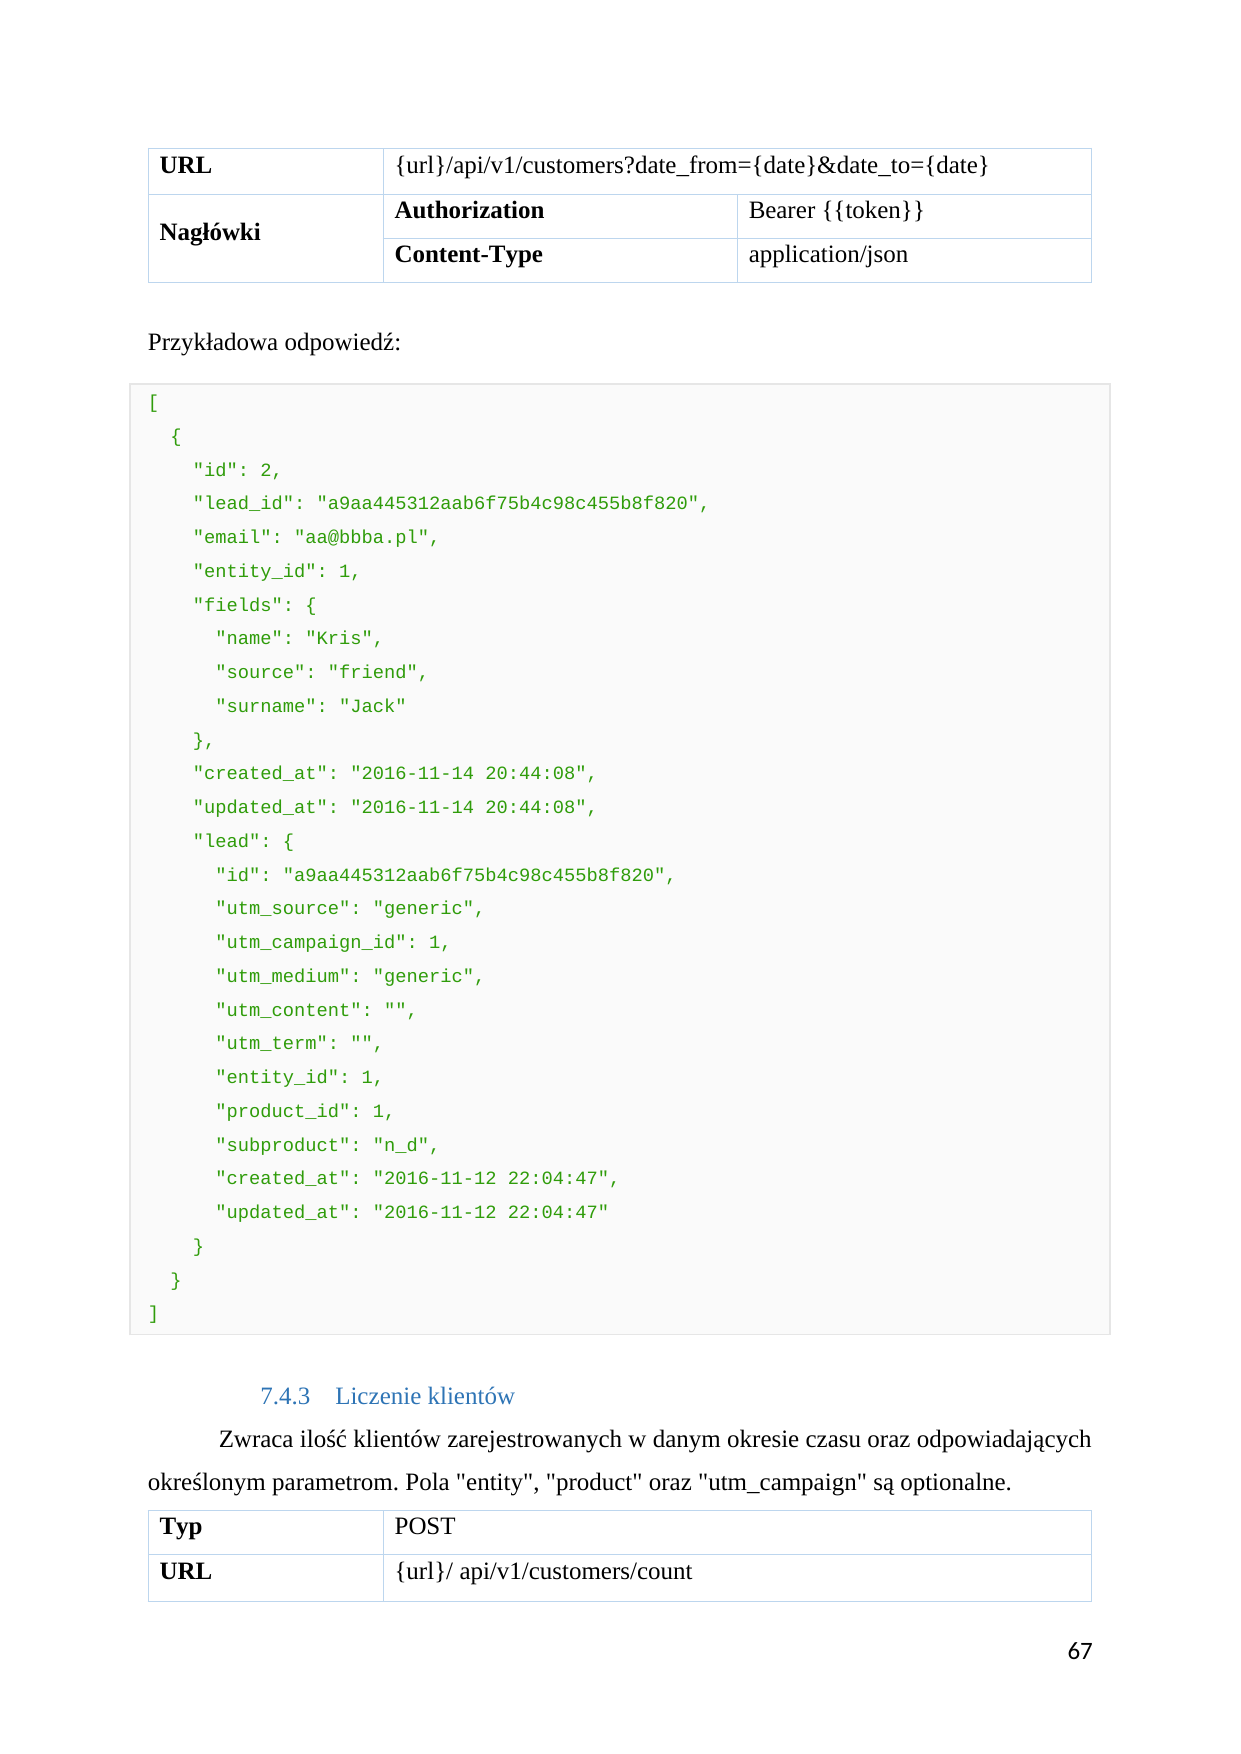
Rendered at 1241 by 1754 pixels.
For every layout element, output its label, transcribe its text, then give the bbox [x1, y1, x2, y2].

table_header Typ [149, 1511, 383, 1554]
text }, [131, 721, 1109, 752]
text "created_at": "2016-11-12 22:04:47", [131, 1159, 1109, 1190]
text "utm_medium": "generic", [131, 957, 1109, 988]
table_cell application/json [738, 239, 1091, 282]
text ] [131, 1294, 1109, 1334]
text "utm_source": "generic", [131, 889, 1109, 920]
text "name": "Kris", [131, 619, 1109, 650]
table_cell {url}/ api/v1/customers/count [384, 1555, 1091, 1601]
text "lead_id": "a9aa445312aab6f75b4c98c455b8f820", [131, 484, 1109, 515]
text "entity_id": 1, [131, 552, 1109, 583]
text "updated_at": "2016-11-12 22:04:47" [131, 1193, 1109, 1224]
table_cell {url}/api/v1/customers?date_from={date}&date_to={date} [384, 149, 1091, 194]
text "updated_at": "2016-11-14 20:44:08", [131, 788, 1109, 819]
text "subproduct": "n_d", [131, 1126, 1109, 1157]
table_cell Bearer {{token}} [738, 195, 1091, 238]
text } [131, 1227, 1109, 1258]
text Zwraca ilość klientów zarejestrowanych w danym okresie czasu oraz odpowiadających określonym parametrom. Pola "entity", "product" oraz "utm_campaign" są optionalne. [148, 1424, 1093, 1496]
text "id": "a9aa445312aab6f75b4c98c455b8f820", [131, 856, 1109, 887]
subtitle Liczenie klientów [260, 1381, 1093, 1409]
text "email": "aa@bbba.pl", [131, 518, 1109, 549]
text "product_id": 1, [131, 1092, 1109, 1123]
text "fields": { [131, 586, 1109, 617]
text "utm_campaign_id": 1, [131, 923, 1109, 954]
table_header POST [384, 1511, 1091, 1554]
text "source": "friend", [131, 653, 1109, 684]
text { [131, 417, 1109, 448]
text "lead": { [131, 822, 1109, 853]
text "entity_id": 1, [131, 1058, 1109, 1089]
text "utm_content": "", [131, 991, 1109, 1022]
text "id": 2, [131, 451, 1109, 482]
table_cell URL [149, 1555, 383, 1601]
text Przykładowa odpowiedź: [148, 283, 1093, 356]
text "surname": "Jack" [131, 687, 1109, 718]
table_cell Nagłówki [149, 195, 383, 282]
text "created_at": "2016-11-14 20:44:08", [131, 754, 1109, 785]
table_cell Content-Type [384, 239, 737, 282]
text } [131, 1261, 1109, 1292]
text "utm_term": "", [131, 1024, 1109, 1055]
table_cell Authorization [384, 195, 737, 238]
text [ [131, 385, 1109, 414]
table_cell URL [149, 149, 383, 194]
